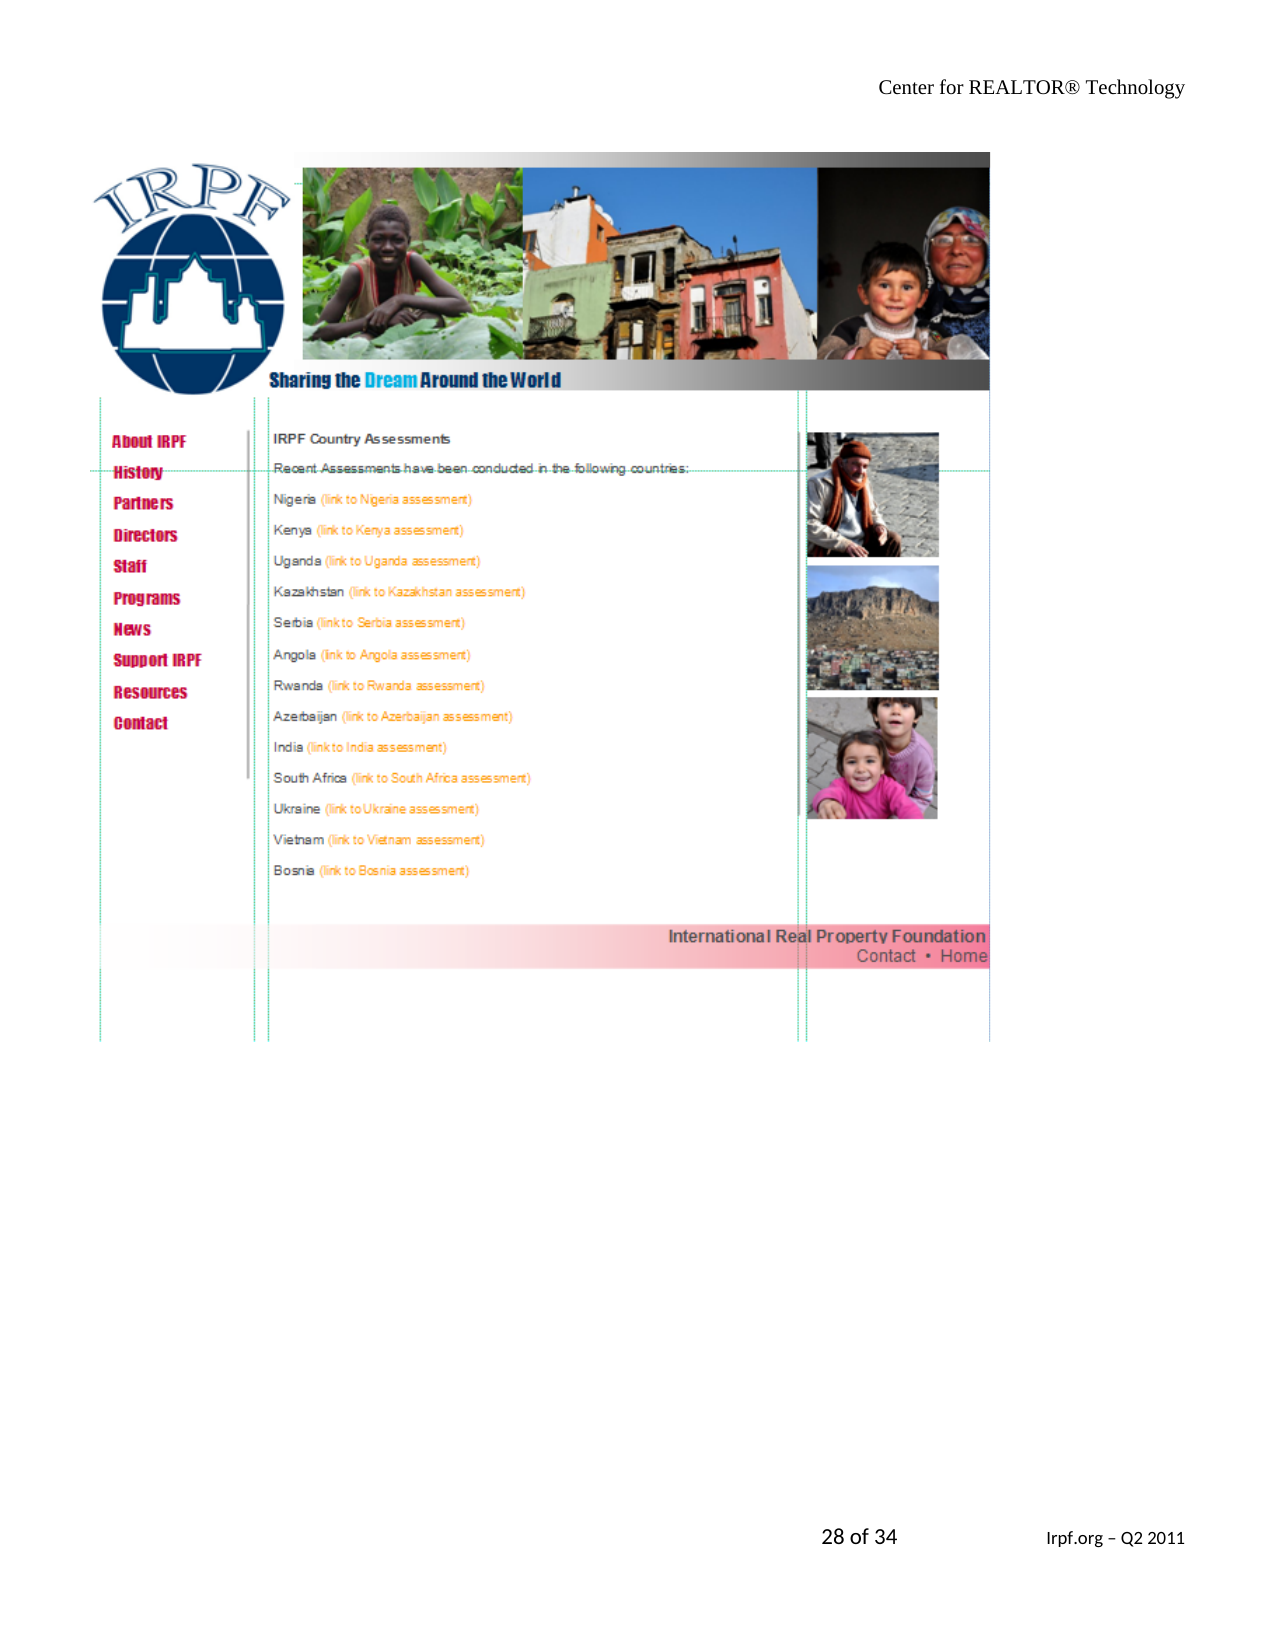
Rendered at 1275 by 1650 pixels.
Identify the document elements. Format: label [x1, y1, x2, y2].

picture [90, 152, 990, 1042]
